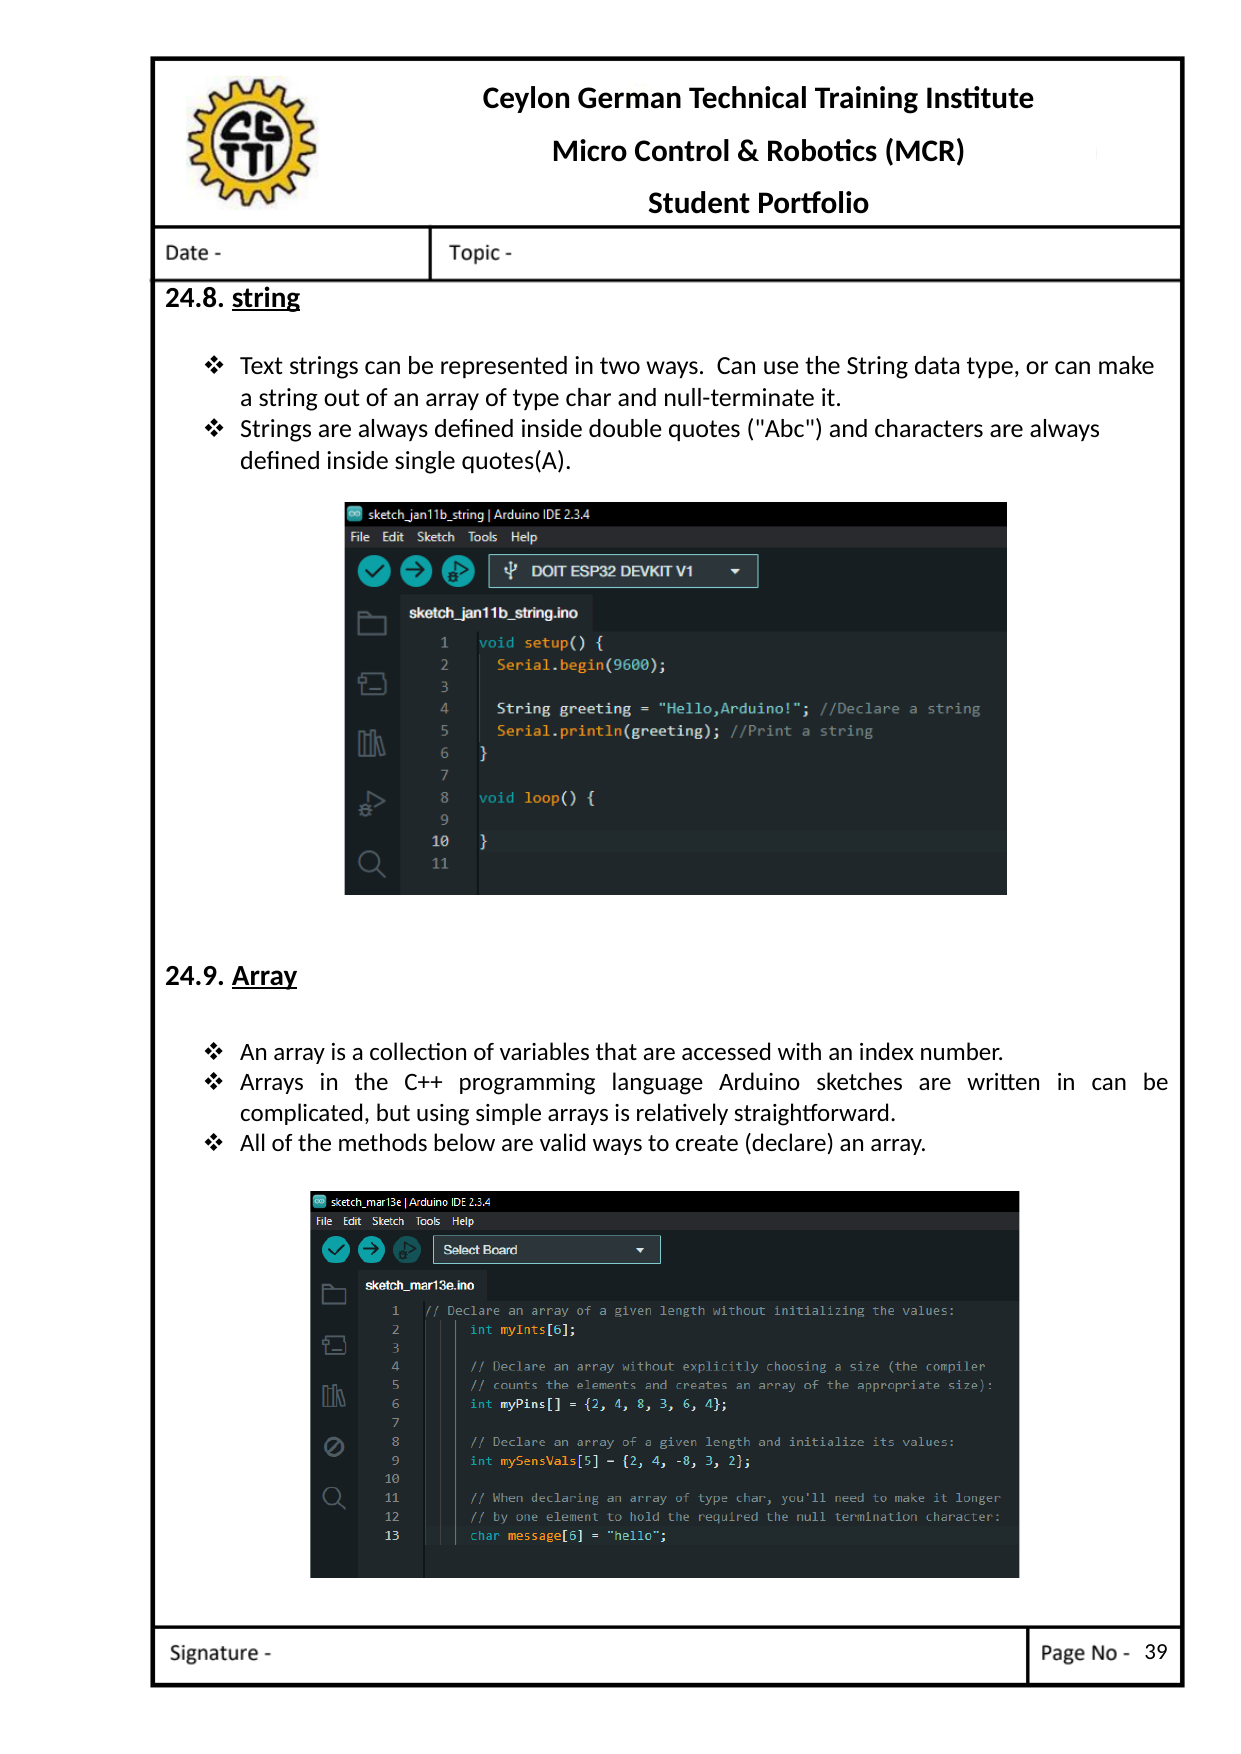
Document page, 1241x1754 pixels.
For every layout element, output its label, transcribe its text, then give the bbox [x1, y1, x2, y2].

subtitle 24.8. string [165, 279, 1170, 314]
subtitle 24.9. Array [165, 957, 1170, 992]
picture [0, 0, 1241, 1753]
list All of the methods below are valid ways to create (declare) an array. [202, 1127, 1170, 1158]
list Text strings can be represented in two ways. Can use the String data type, or can make a string out of an array of type char and null-terminate it. [202, 349, 1170, 412]
list Strings are always defined inside double quotes ("Abc") and characters are always defined inside single quotes(A). [202, 412, 1170, 476]
list An array is a collection of variables that are accessed with an index number. [202, 1036, 1170, 1066]
list Arrays in the C++ programming language Arduino sketches are written in can be complicated, but using simple arrays is relatively straightforward. [202, 1066, 1170, 1127]
